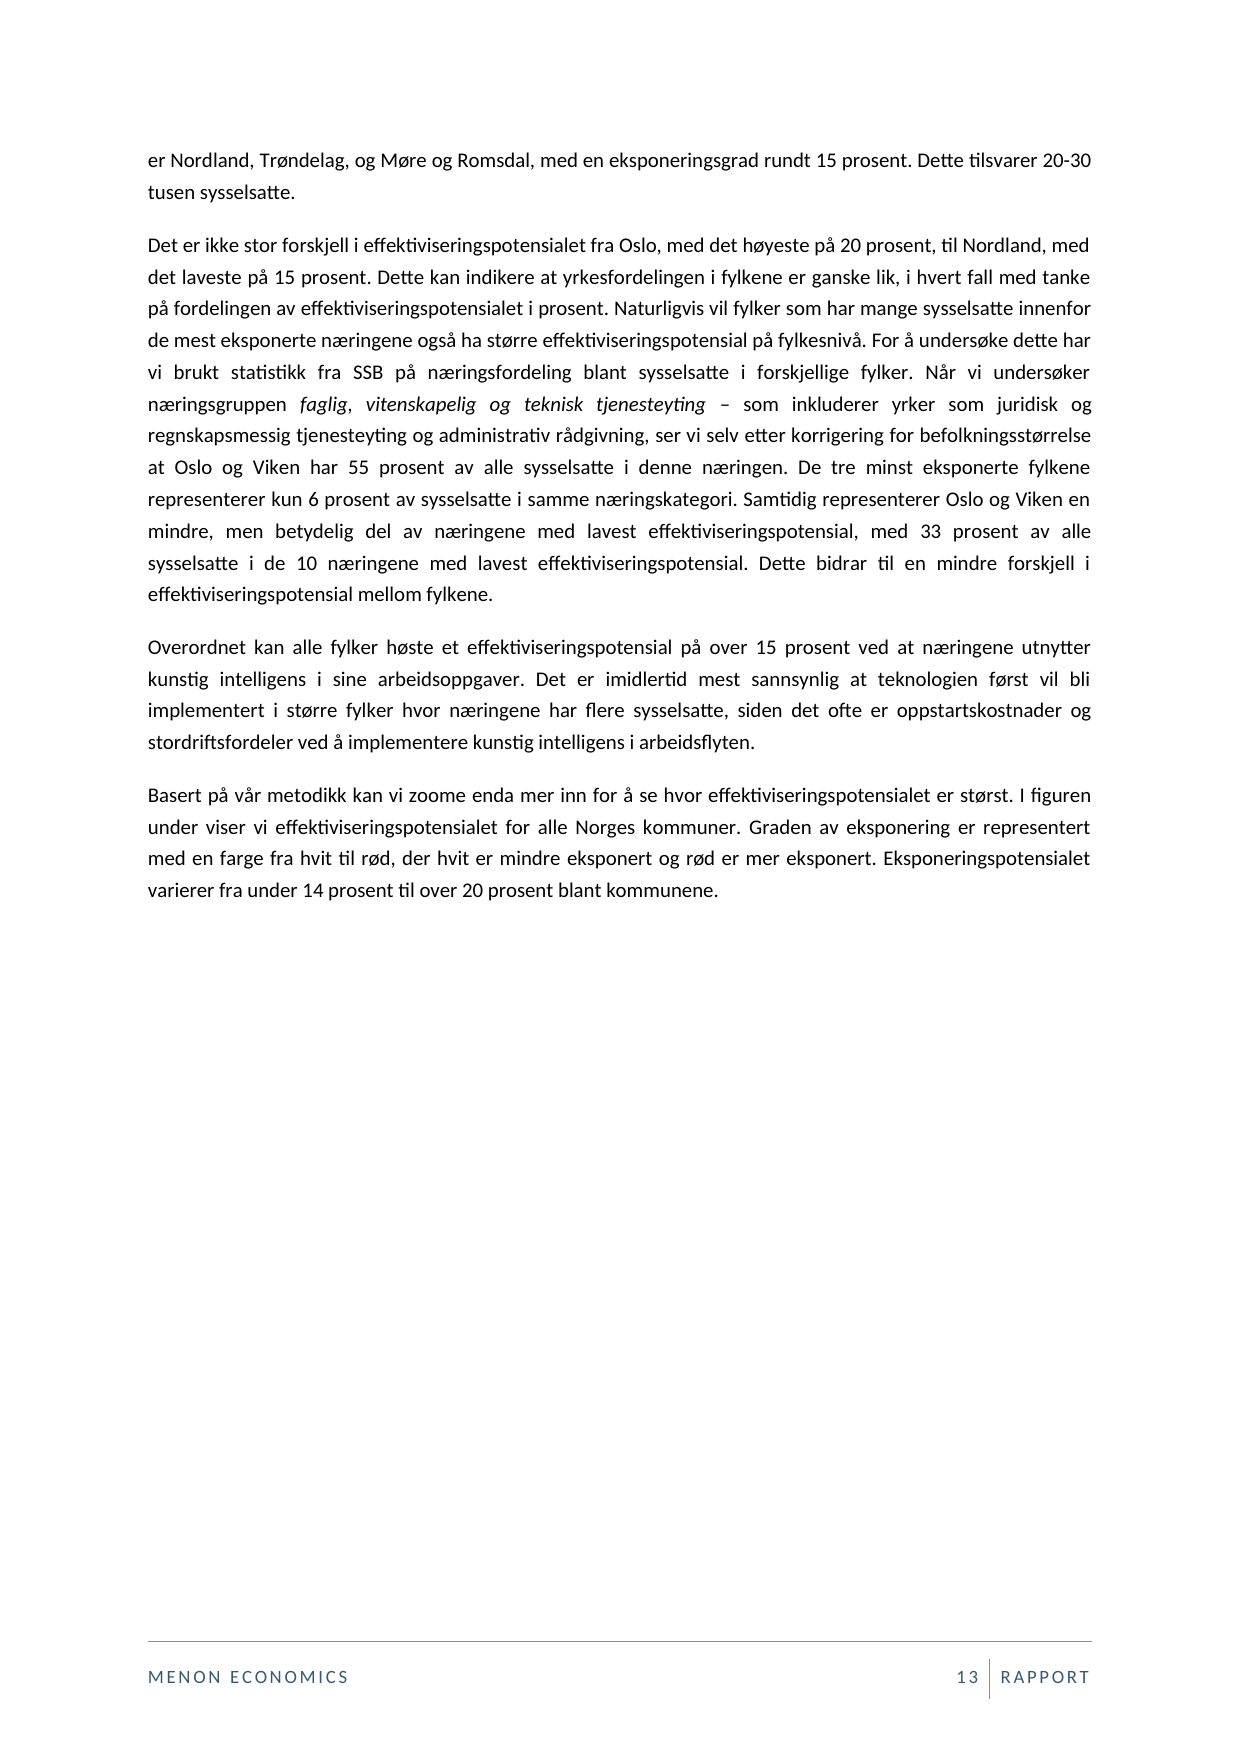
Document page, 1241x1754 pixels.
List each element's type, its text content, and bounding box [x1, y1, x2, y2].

text Basert på vår metodikk kan vi zoome enda mer inn for å se hvor effektiviseringspotensialet er størst. I figuren under viser vi effektiviseringspotensialet for alle Norges kommuner. Graden av eksponering er representert med en farge fra hvit til rød, der hvit er mindre eksponert og rød er mer eksponert. Eksponeringspotensialet varierer fra under 14 prosent til over 20 prosent blant kommunene. [148, 782, 1092, 903]
text Overordnet kan alle fylker høste et effektiviseringspotensial på over 15 prosent ved at næringene utnytter kunstig intelligens i sine arbeidsoppgaver. Det er imidlertid mest sannsynlig at teknologien først vil bli implementert i større fylker hvor næringene har flere sysselsatte, siden det ofte er oppstartskostnader og stordriftsfordeler ved å implementere kunstig intelligens i arbeidsflyten. [148, 634, 1092, 755]
text Det er ikke stor forskjell i effektiviseringspotensialet fra Oslo, med det høyeste på 20 prosent, til Nordland, med det laveste på 15 prosent. Dette kan indikere at yrkesfordelingen i fylkene er ganske lik, i hvert fall med tanke på fordelingen av effektiviseringspotensialet i prosent. Naturligvis vil fylker som har mange sysselsatte innenfor de mest eksponerte næringene også ha større effektiviseringspotensial på fylkesnivå. For å undersøke dette har vi brukt statistikk fra SSB på næringsfordeling blant sysselsatte i forskjellige fylker. Når vi undersøker næringsgruppen faglig, vitenskapelig og teknisk tjenesteyting – som inkluderer yrker som juridisk og regnskapsmessig tjenesteyting og administrativ rådgivning, ser vi selv etter korrigering for befolkningsstørrelse at Oslo og Viken har 55 prosent av alle sysselsatte i denne næringen. De tre minst eksponerte fylkene representerer kun 6 prosent av sysselsatte i samme næringskategori. Samtidig representerer Oslo og Viken en mindre, men betydelig del av næringene med lavest effektiviseringspotensial, med 33 prosent av alle sysselsatte i de 10 næringene med lavest effektiviseringspotensial. Dette bidrar til en mindre forskjell i effektiviseringspotensial mellom fylkene. [148, 232, 1092, 607]
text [148, 148, 1092, 205]
